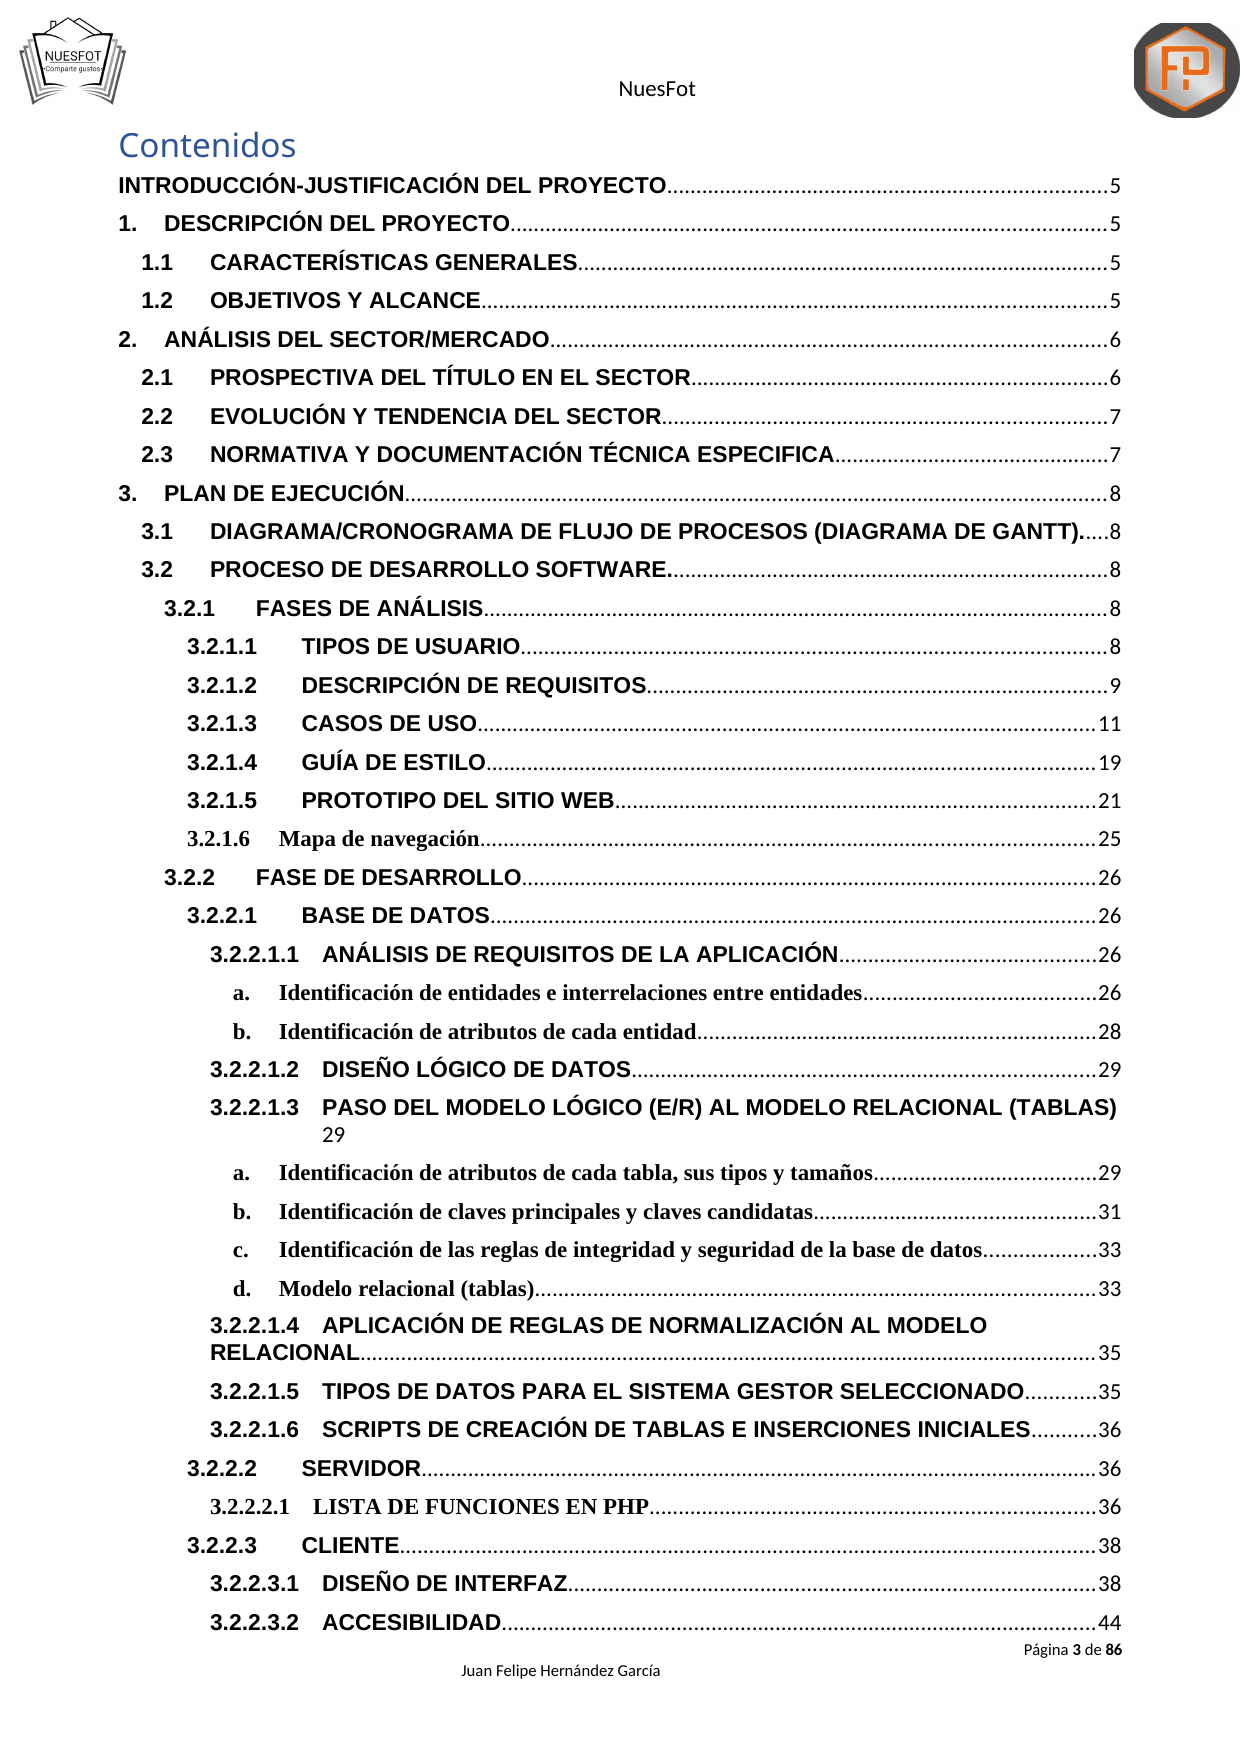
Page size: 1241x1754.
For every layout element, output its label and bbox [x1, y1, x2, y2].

picture [11, 13, 134, 107]
picture [1133, 23, 1241, 118]
